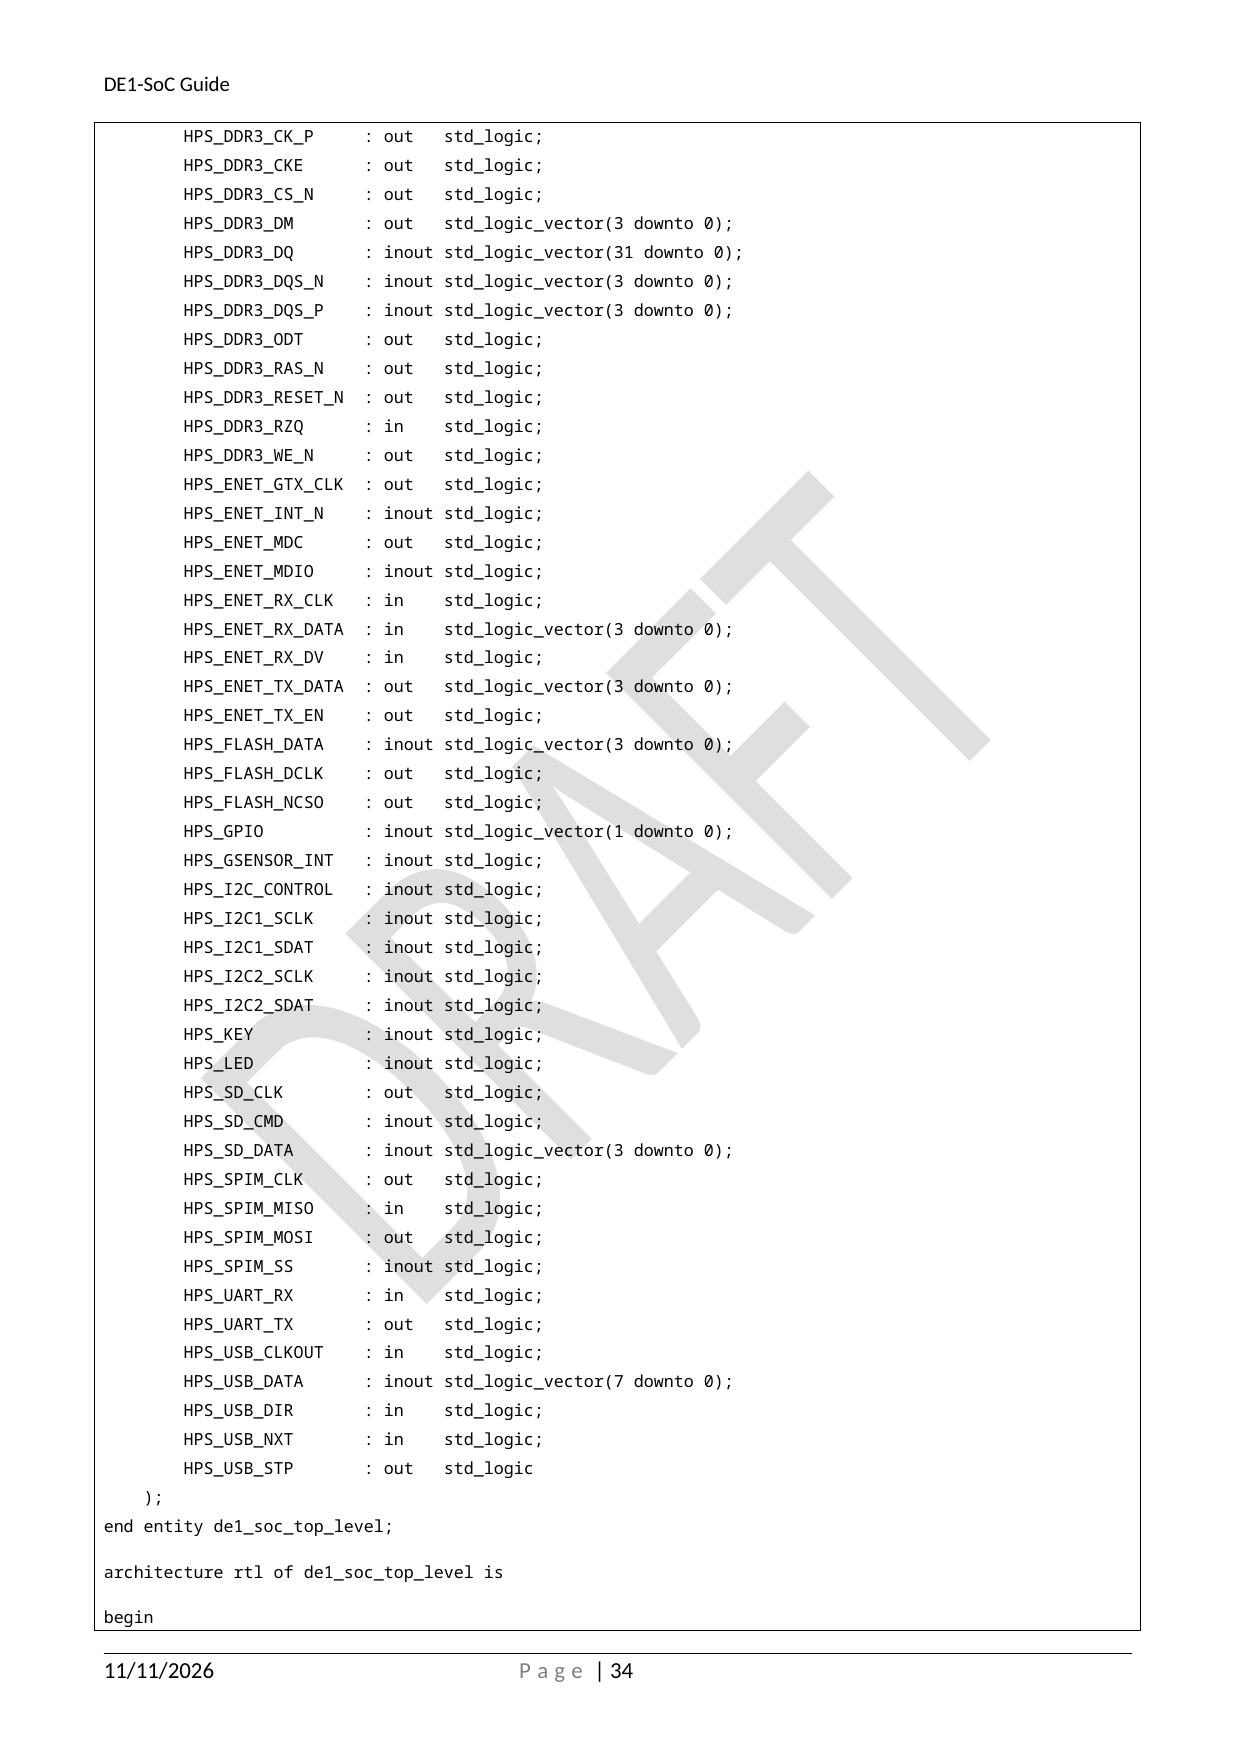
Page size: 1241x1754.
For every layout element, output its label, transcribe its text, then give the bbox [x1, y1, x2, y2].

text HPS_DDR3_DM : out std_logic_vector(3 downto 0); [95, 208, 1140, 234]
text HPS_I2C2_SCLK : inout std_logic; [95, 961, 1140, 987]
text HPS_USB_DIR : in std_logic; [95, 1396, 1140, 1422]
text HPS_I2C2_SDAT : inout std_logic; [95, 990, 1140, 1016]
text HPS_ENET_TX_DATA : out std_logic_vector(3 downto 0); [95, 672, 1140, 698]
text HPS_DDR3_ODT : out std_logic; [95, 324, 1140, 350]
text HPS_SPIM_MISO : in std_logic; [95, 1193, 1140, 1219]
text HPS_ENET_MDIO : inout std_logic; [95, 556, 1140, 582]
text HPS_DDR3_CS_N : out std_logic; [95, 179, 1140, 205]
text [95, 1512, 1140, 1630]
text HPS_SPIM_CLK : out std_logic; [95, 1164, 1140, 1190]
text HPS_DDR3_DQS_N : inout std_logic_vector(3 downto 0); [95, 266, 1140, 292]
text HPS_GSENSOR_INT : inout std_logic; [95, 846, 1140, 871]
text HPS_DDR3_RAS_N : out std_logic; [95, 353, 1140, 379]
text HPS_DDR3_DQS_P : inout std_logic_vector(3 downto 0); [95, 295, 1140, 321]
text HPS_ENET_RX_CLK : in std_logic; [95, 585, 1140, 611]
text HPS_FLASH_NCSO : out std_logic; [95, 788, 1140, 813]
text HPS_KEY : inout std_logic; [95, 1019, 1140, 1045]
text HPS_SD_CMD : inout std_logic; [95, 1106, 1140, 1132]
text HPS_USB_STP : out std_logic [95, 1454, 1140, 1479]
text HPS_ENET_GTX_CLK : out std_logic; [95, 469, 1140, 495]
text HPS_DDR3_CKE : out std_logic; [95, 151, 1140, 176]
text HPS_UART_RX : in std_logic; [95, 1280, 1140, 1306]
text HPS_FLASH_DATA : inout std_logic_vector(3 downto 0); [95, 730, 1140, 756]
text HPS_I2C_CONTROL : inout std_logic; [95, 874, 1140, 900]
text ); [95, 1483, 1140, 1508]
text HPS_LED : inout std_logic; [95, 1048, 1140, 1074]
text HPS_GPIO : inout std_logic_vector(1 downto 0); [95, 817, 1140, 842]
text HPS_USB_NXT : in std_logic; [95, 1425, 1140, 1451]
text HPS_I2C1_SDAT : inout std_logic; [95, 932, 1140, 958]
text HPS_DDR3_WE_N : out std_logic; [95, 440, 1140, 466]
text HPS_SPIM_SS : inout std_logic; [95, 1251, 1140, 1277]
text HPS_USB_DATA : inout std_logic_vector(7 downto 0); [95, 1367, 1140, 1393]
text HPS_USB_CLKOUT : in std_logic; [95, 1338, 1140, 1364]
text HPS_ENET_INT_N : inout std_logic; [95, 498, 1140, 524]
text HPS_ENET_TX_EN : out std_logic; [95, 701, 1140, 727]
text HPS_SPIM_MOSI : out std_logic; [95, 1222, 1140, 1248]
text HPS_UART_TX : out std_logic; [95, 1309, 1140, 1335]
text HPS_DDR3_DQ : inout std_logic_vector(31 downto 0); [95, 237, 1140, 263]
text HPS_ENET_MDC : out std_logic; [95, 527, 1140, 553]
text HPS_DDR3_CK_P : out std_logic; [95, 123, 1140, 147]
text HPS_SD_CLK : out std_logic; [95, 1077, 1140, 1103]
text HPS_I2C1_SCLK : inout std_logic; [95, 903, 1140, 929]
text HPS_FLASH_DCLK : out std_logic; [95, 759, 1140, 784]
text HPS_SD_DATA : inout std_logic_vector(3 downto 0); [95, 1135, 1140, 1161]
text HPS_ENET_RX_DATA : in std_logic_vector(3 downto 0); [95, 614, 1140, 640]
text HPS_ENET_RX_DV : in std_logic; [95, 643, 1140, 669]
text HPS_DDR3_RZQ : in std_logic; [95, 411, 1140, 437]
text HPS_DDR3_RESET_N : out std_logic; [95, 382, 1140, 408]
